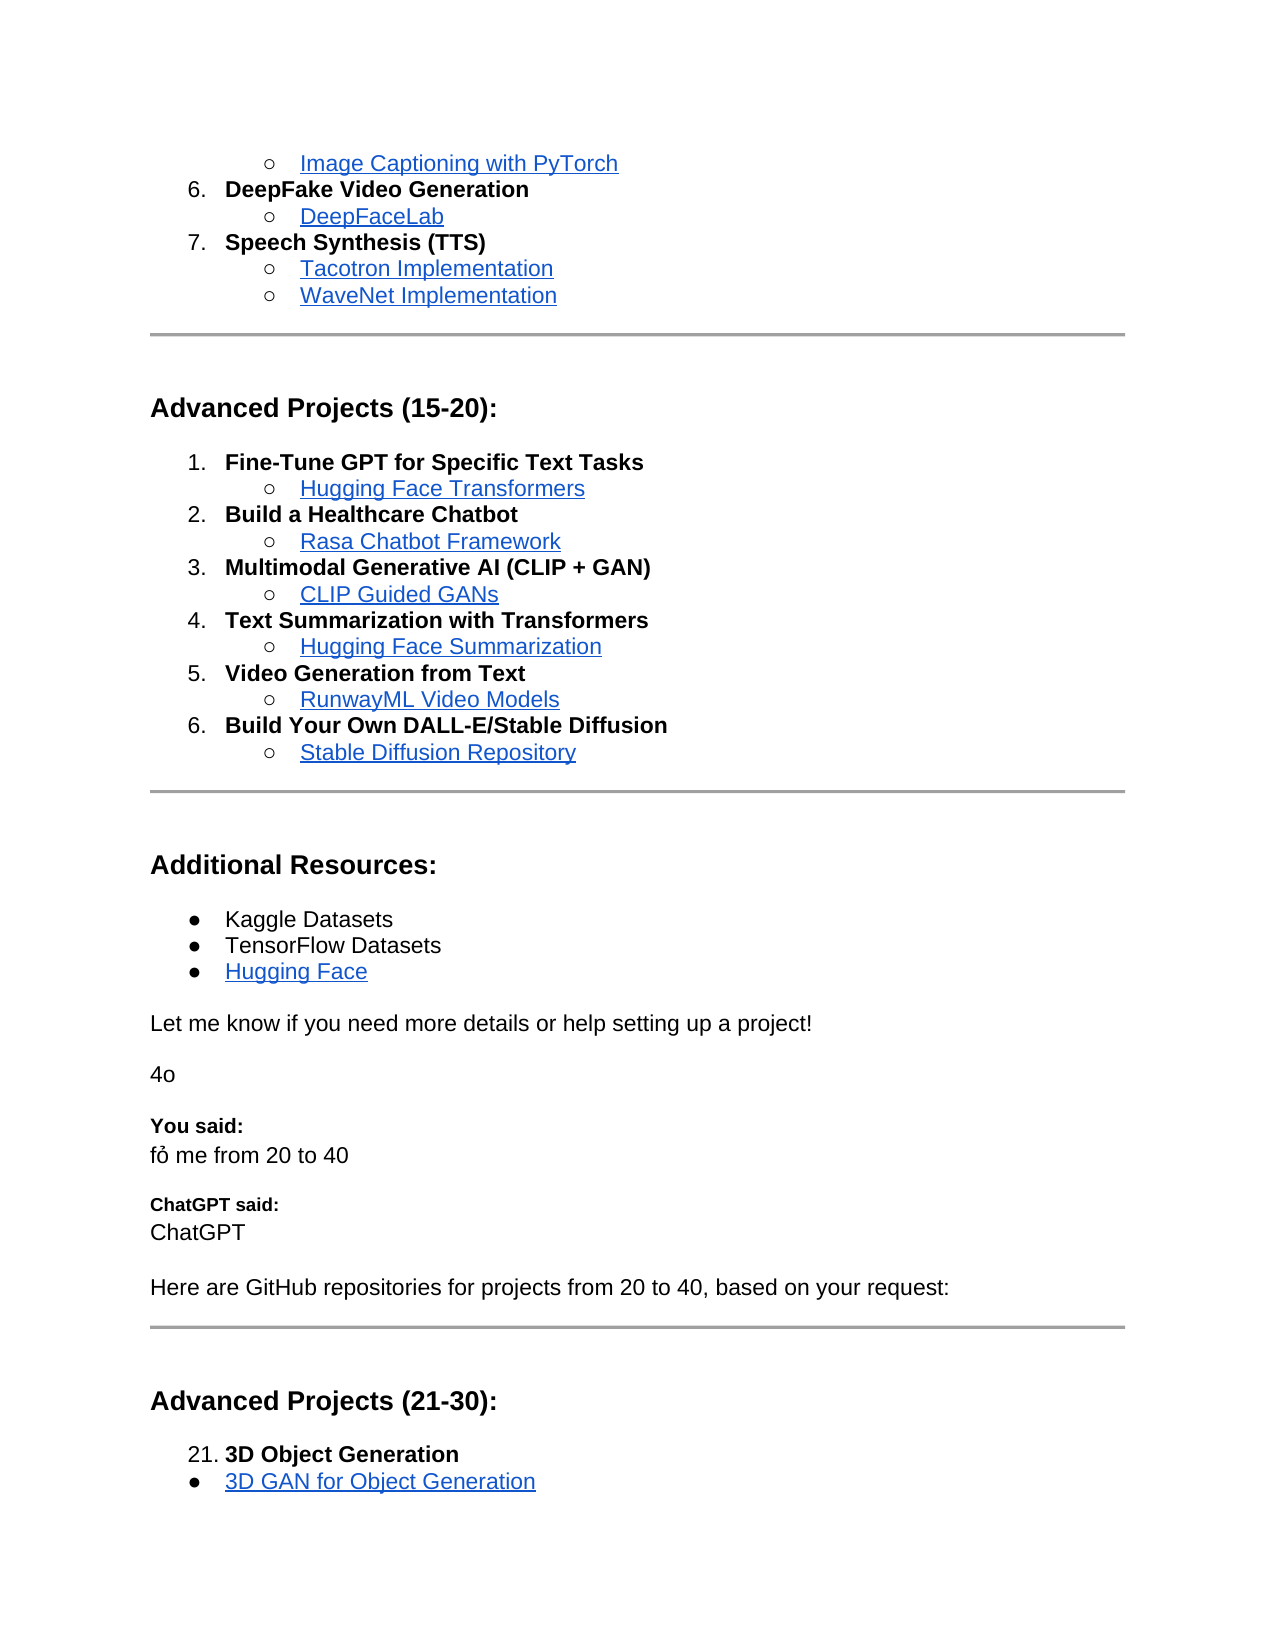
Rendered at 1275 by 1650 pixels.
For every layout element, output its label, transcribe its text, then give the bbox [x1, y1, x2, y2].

list Hugging Face Summarization [262, 633, 1125, 659]
list Text Summarization with Transformers [187, 607, 1125, 633]
subtitle You said: [150, 1114, 1125, 1138]
list DeepFake Video Generation [187, 176, 1125, 203]
list Image Captioning with PyTorch [262, 150, 1125, 176]
list Fine-Tune GPT for Specific Text Tasks [187, 449, 1125, 475]
list Hugging Face [187, 958, 1125, 985]
list Multimodal Generative AI (CLIP + GAN) [187, 554, 1125, 581]
list Build Your Own DALL-E/Stable Diffusion [187, 712, 1125, 739]
subtitle Advanced Projects (21-30): [150, 1385, 1125, 1416]
list WaveNet Implementation [262, 282, 1125, 308]
text 4o [150, 1061, 1125, 1087]
list Rasa Chatbot Framework [262, 528, 1125, 554]
list Kaggle Datasets [187, 906, 1125, 932]
list 3D GAN for Object Generation [187, 1468, 1125, 1494]
subtitle Additional Resources: [150, 849, 1125, 881]
list 3D Object Generation [187, 1441, 1125, 1468]
list CLIP Guided GANs [262, 581, 1125, 607]
list Stable Diffusion Repository [262, 739, 1125, 765]
list Video Generation from Text [187, 659, 1125, 686]
list RunwayML Video Models [262, 686, 1125, 712]
list Hugging Face Transformers [262, 475, 1125, 501]
text Let me know if you need more details or help setting up a project! [150, 1010, 1125, 1036]
text fỏ me from 20 to 40 [150, 1142, 1125, 1169]
list DeepFaceLab [262, 203, 1125, 229]
subtitle ChatGPT said: [150, 1193, 1125, 1215]
list Build a Healthcare Chatbot [187, 501, 1125, 528]
list Speech Synthesis (TTS) [187, 229, 1125, 255]
text ChatGPT [150, 1219, 1125, 1245]
subtitle Advanced Projects (15-20): [150, 392, 1125, 424]
list Tacotron Implementation [262, 255, 1125, 282]
text Here are GitHub repositories for projects from 20 to 40, based on your request: [150, 1274, 1125, 1301]
list TensorFlow Datasets [187, 932, 1125, 958]
